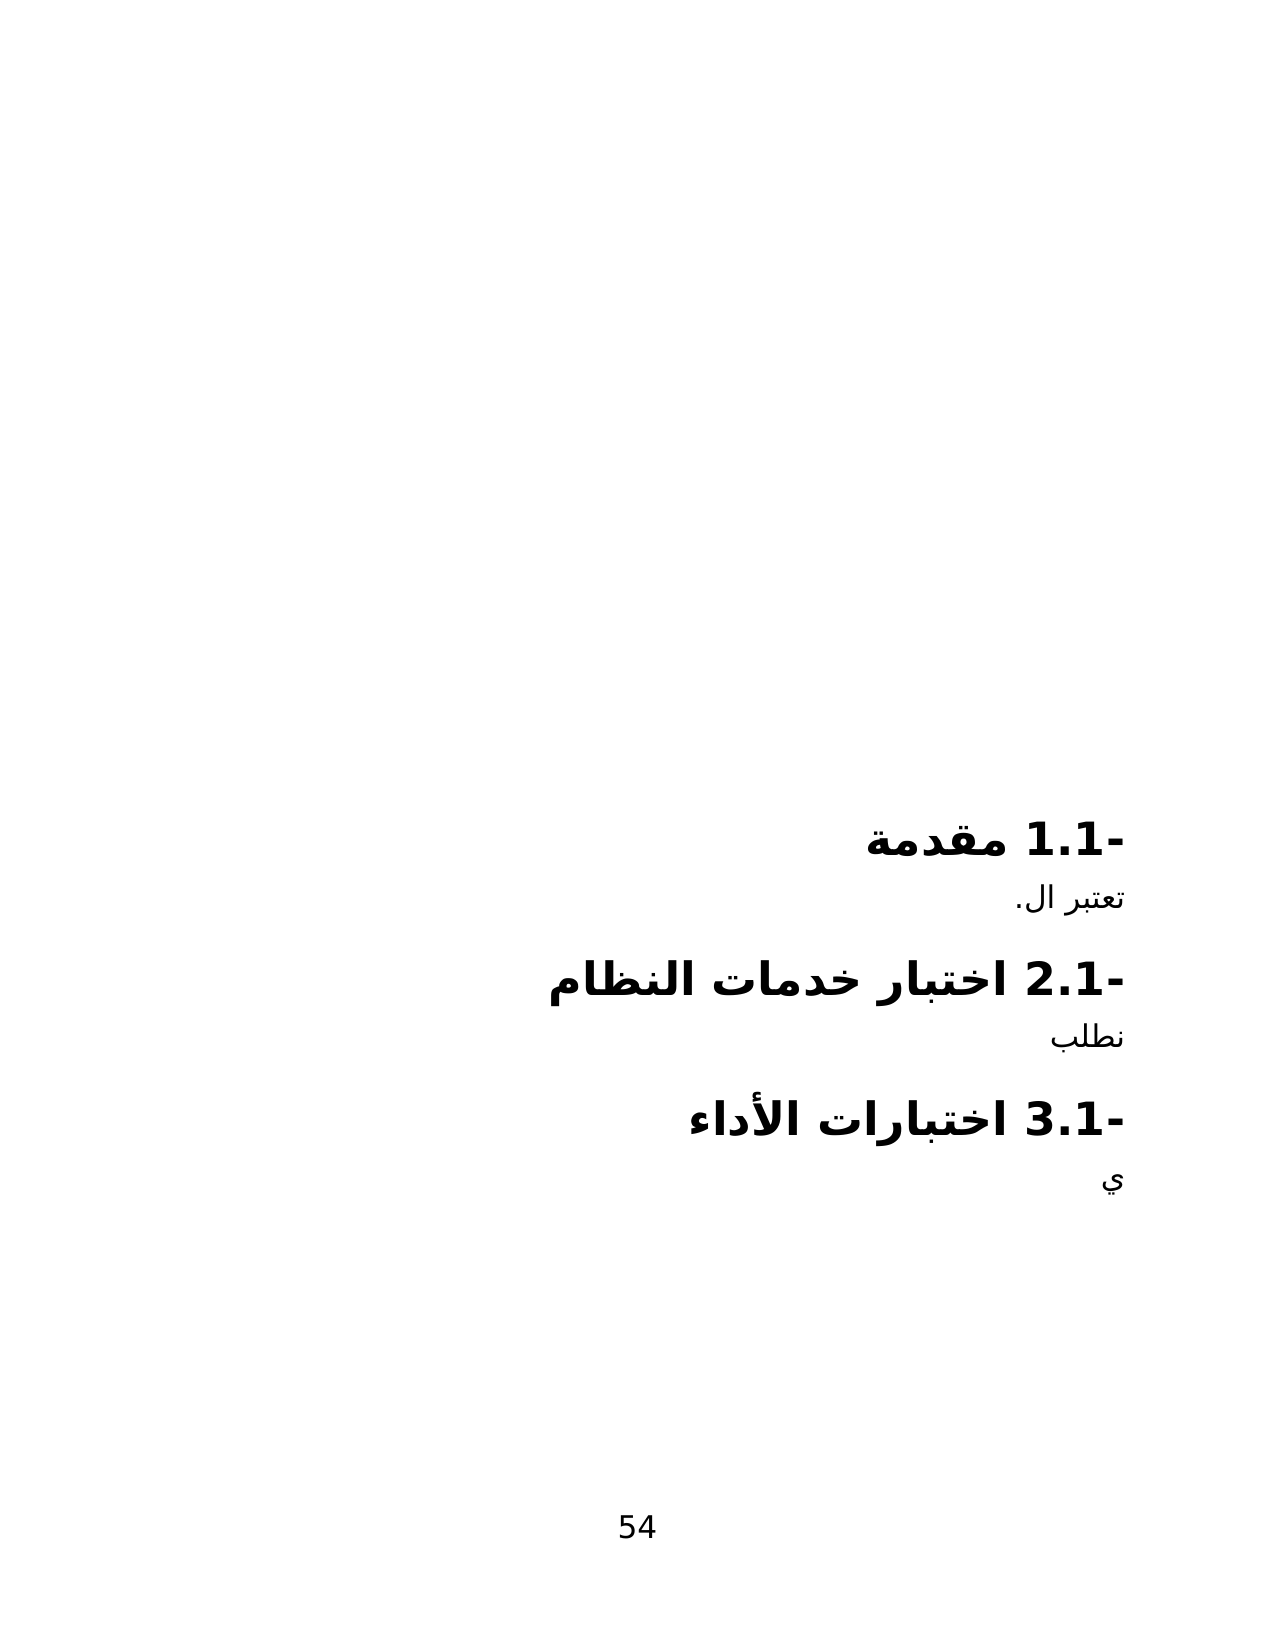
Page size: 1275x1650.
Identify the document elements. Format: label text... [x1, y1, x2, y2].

text ي [150, 1158, 1125, 1195]
text -3.1 اختبارات الأداء [150, 1092, 1125, 1146]
text -2.1 اختبار خدمات النظام [150, 953, 1125, 1006]
text نطلب [150, 1019, 1125, 1055]
text -1.1 مقدمة [150, 813, 1125, 866]
text تعتبر ال. [150, 879, 1125, 915]
